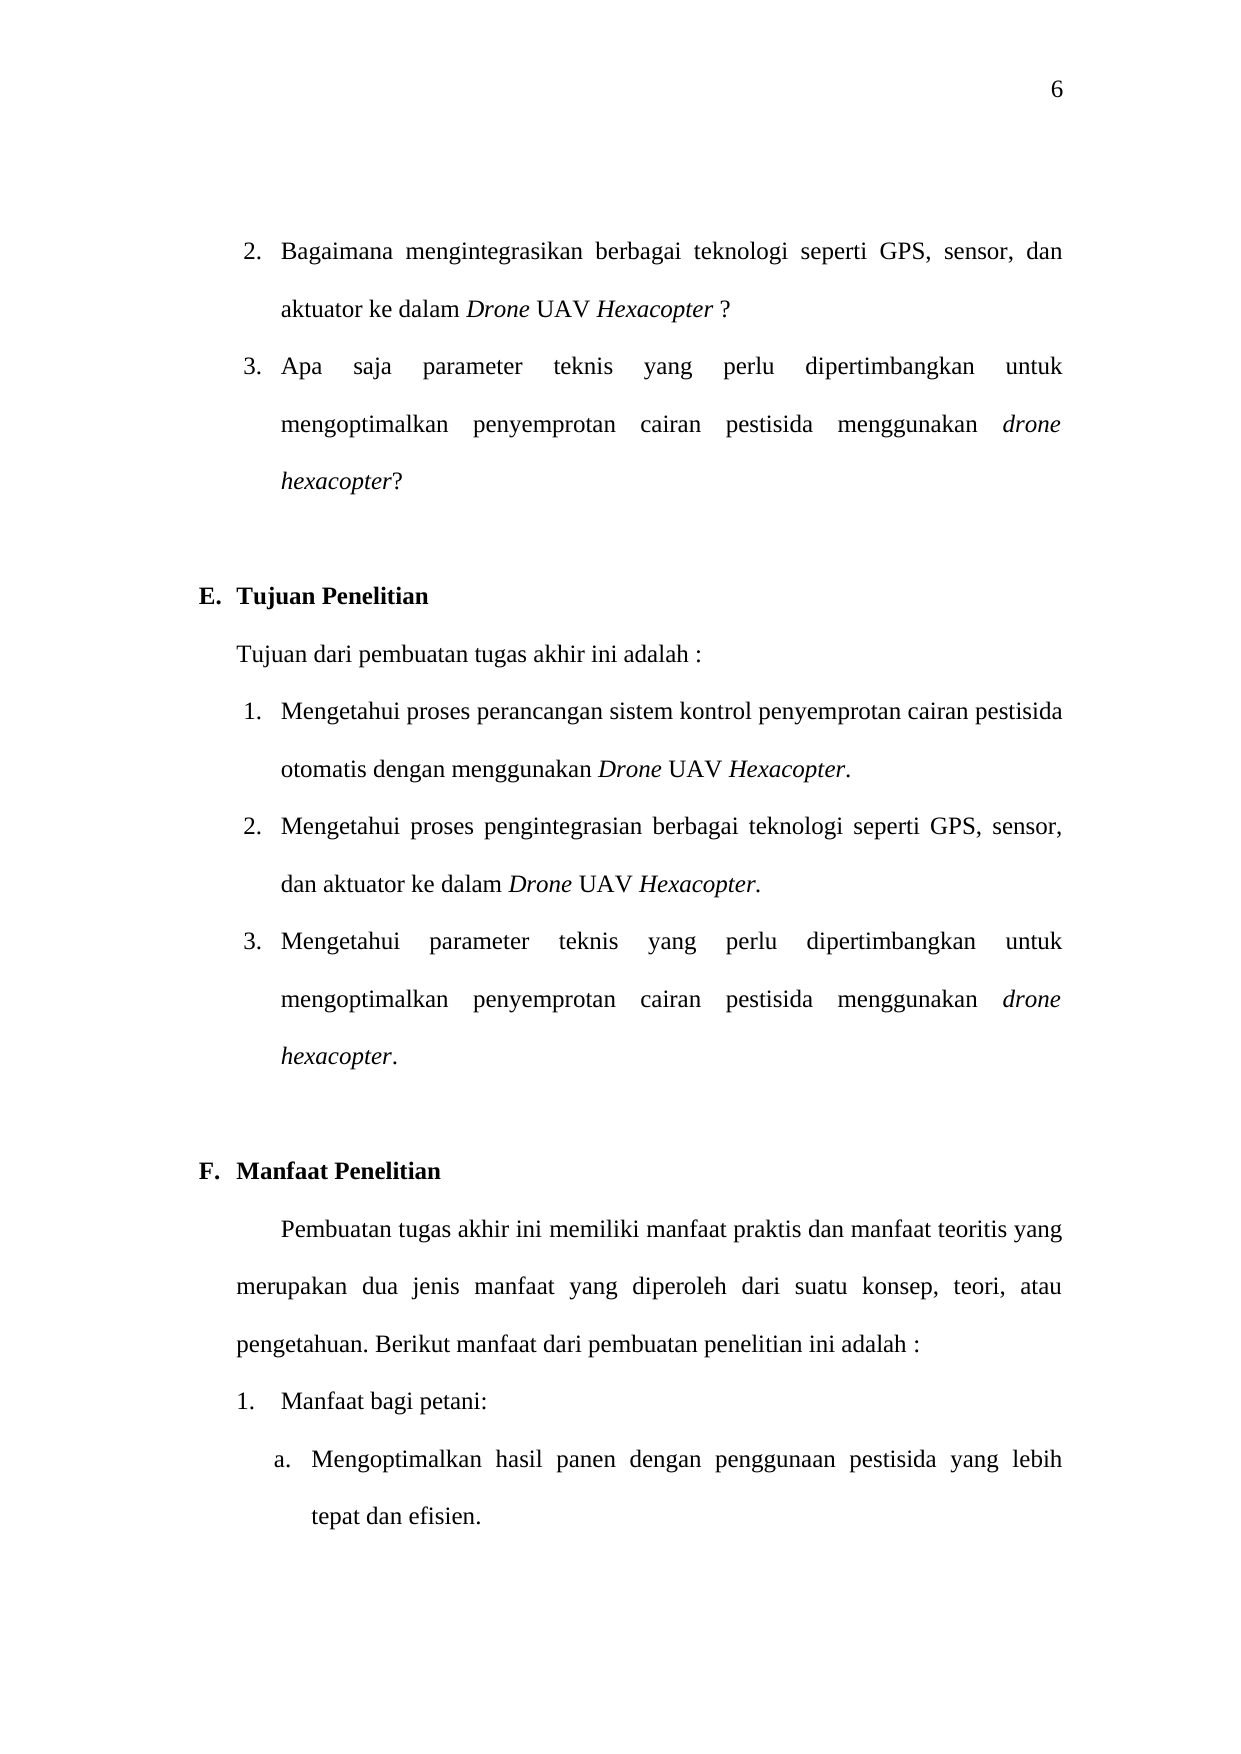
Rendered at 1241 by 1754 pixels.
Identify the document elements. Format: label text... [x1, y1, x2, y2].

text Pembuatan tugas akhir ini memiliki manfaat praktis dan manfaat teoritis yang merupakan dua jenis manfaat yang diperoleh dari suatu konsep, teori, atau pengetahuan. Berikut manfaat dari pembuatan penelitian ini adalah : [236, 1214, 1063, 1357]
list Apa saja parameter teknis yang perlu dipertimbangkan untuk mengoptimalkan penyemprotan cairan pestisida menggunakan drone hexacopter? [243, 351, 1063, 495]
list Manfaat bagi petani: [236, 1386, 1063, 1415]
list Bagaimana mengintegrasikan berbagai teknologi seperti GPS, sensor, dan aktuator ke dalam Drone UAV Hexacopter ? [243, 236, 1063, 322]
list Mengetahui proses pengintegrasian berbagai teknologi seperti GPS, sensor, dan aktuator ke dalam Drone UAV Hexacopter. [243, 811, 1063, 897]
list Mengoptimalkan hasil panen dengan penggunaan pestisida yang lebih tepat dan efisien. [274, 1444, 1063, 1530]
list Mengetahui proses perancangan sistem kontrol penyemprotan cairan pestisida otomatis dengan menggunakan Drone UAV Hexacopter. [243, 696, 1063, 782]
text Tujuan dari pembuatan tugas akhir ini adalah : [236, 639, 1063, 667]
list Tujuan Penelitian [199, 581, 1063, 610]
list Mengetahui parameter teknis yang perlu dipertimbangkan untuk mengoptimalkan penyemprotan cairan pestisida menggunakan drone hexacopter. [243, 926, 1063, 1070]
list Manfaat Penelitian [199, 1156, 1063, 1185]
